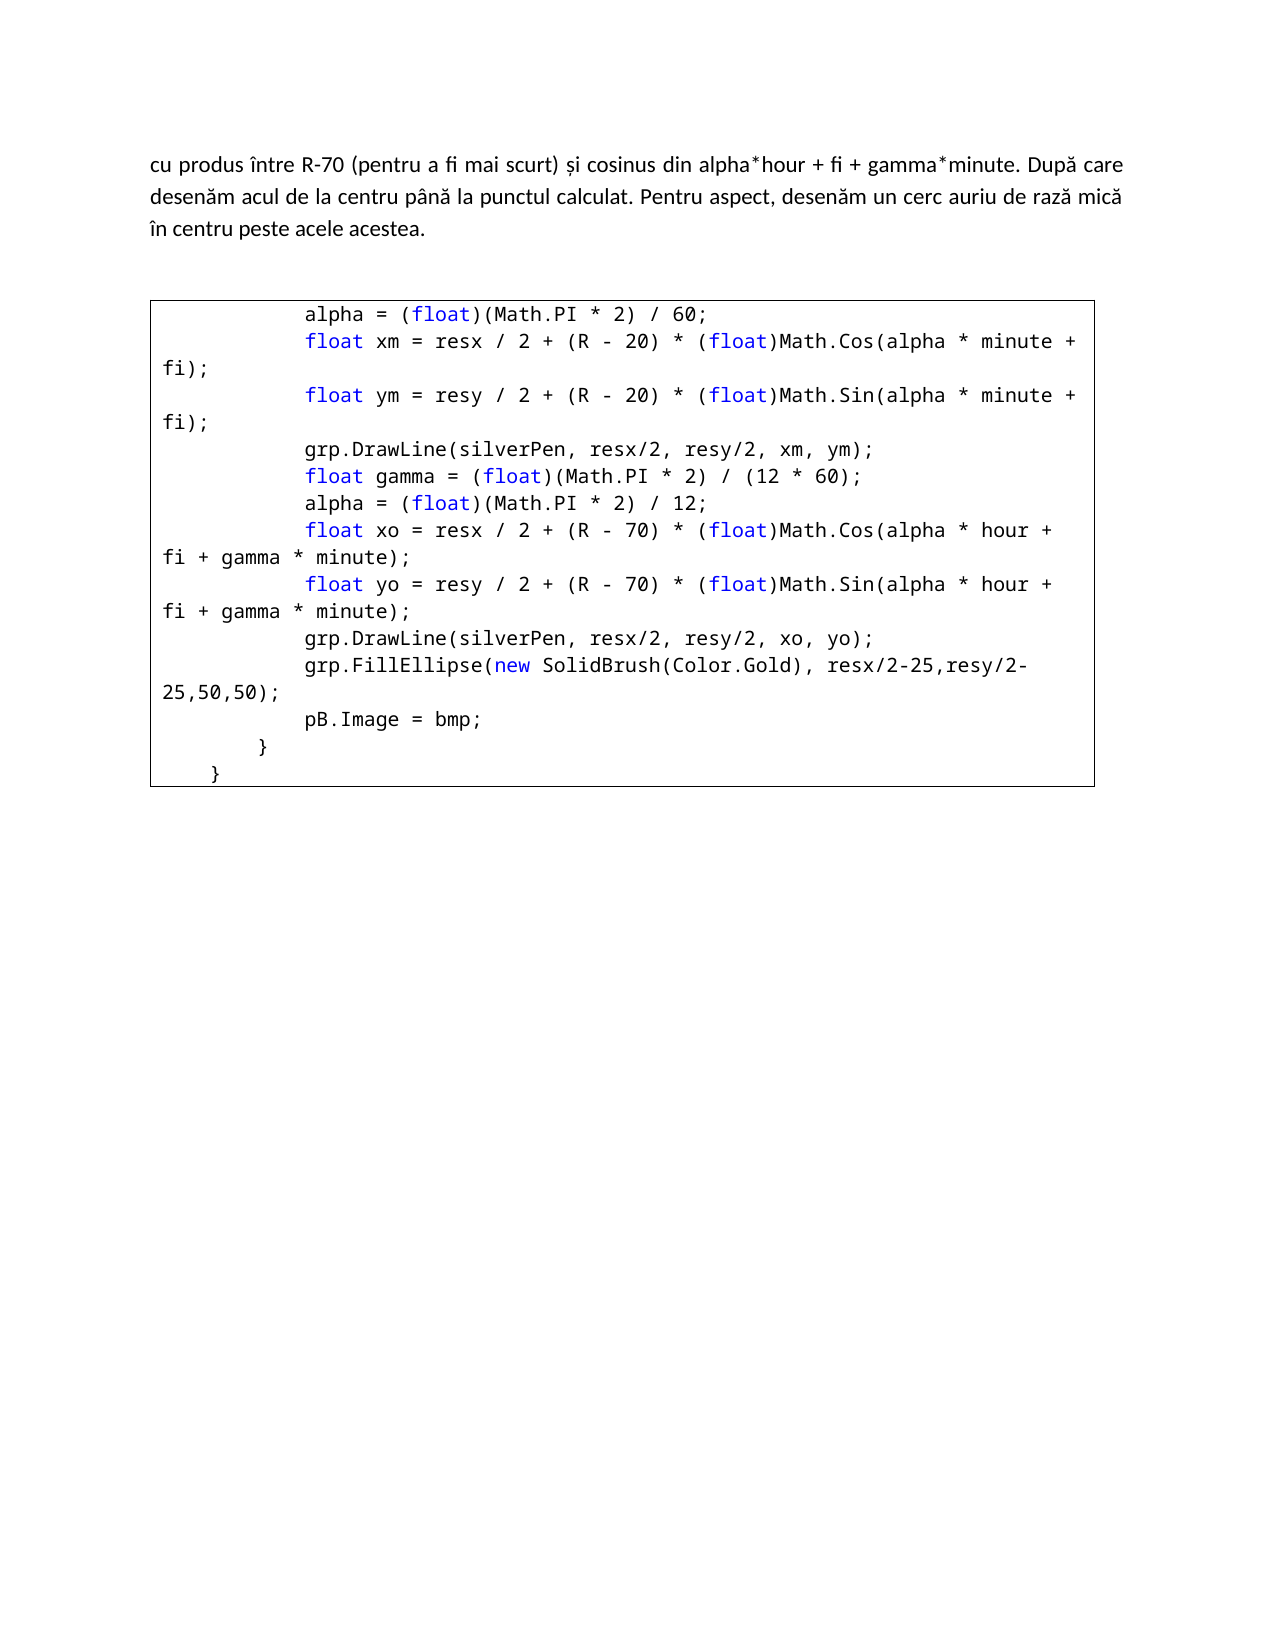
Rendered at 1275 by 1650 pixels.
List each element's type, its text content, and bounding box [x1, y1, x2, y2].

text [150, 150, 1125, 242]
table_header alpha = (float)(Math.PI * 2) / 60; float xm = resx / 2 + (R - 20) * (float)Math.Cos(alpha * minute + fi); float ym = resy / 2 + (R - 20) * (float)Math.Sin(alpha * minute + fi); grp.DrawLine(silverPen, resx/2, resy/2, xm, ym); float gamma = (float)(Math.PI * 2) / (12 * 60); alpha = (float)(Math.PI * 2) / 12; float xo = resx / 2 + (R - 70) * (float)Math.Cos(alpha * hour + fi + gamma * minute); float yo = resy / 2 + (R - 70) * (float)Math.Sin(alpha * hour + fi + gamma * minute); grp.DrawLine(silverPen, resx/2, resy/2, xo, yo); grp.FillEllipse(new SolidBrush(Color.Gold), resx/2-25,resy/2-25,50,50); pB.Image = bmp; } } [151, 301, 1094, 786]
